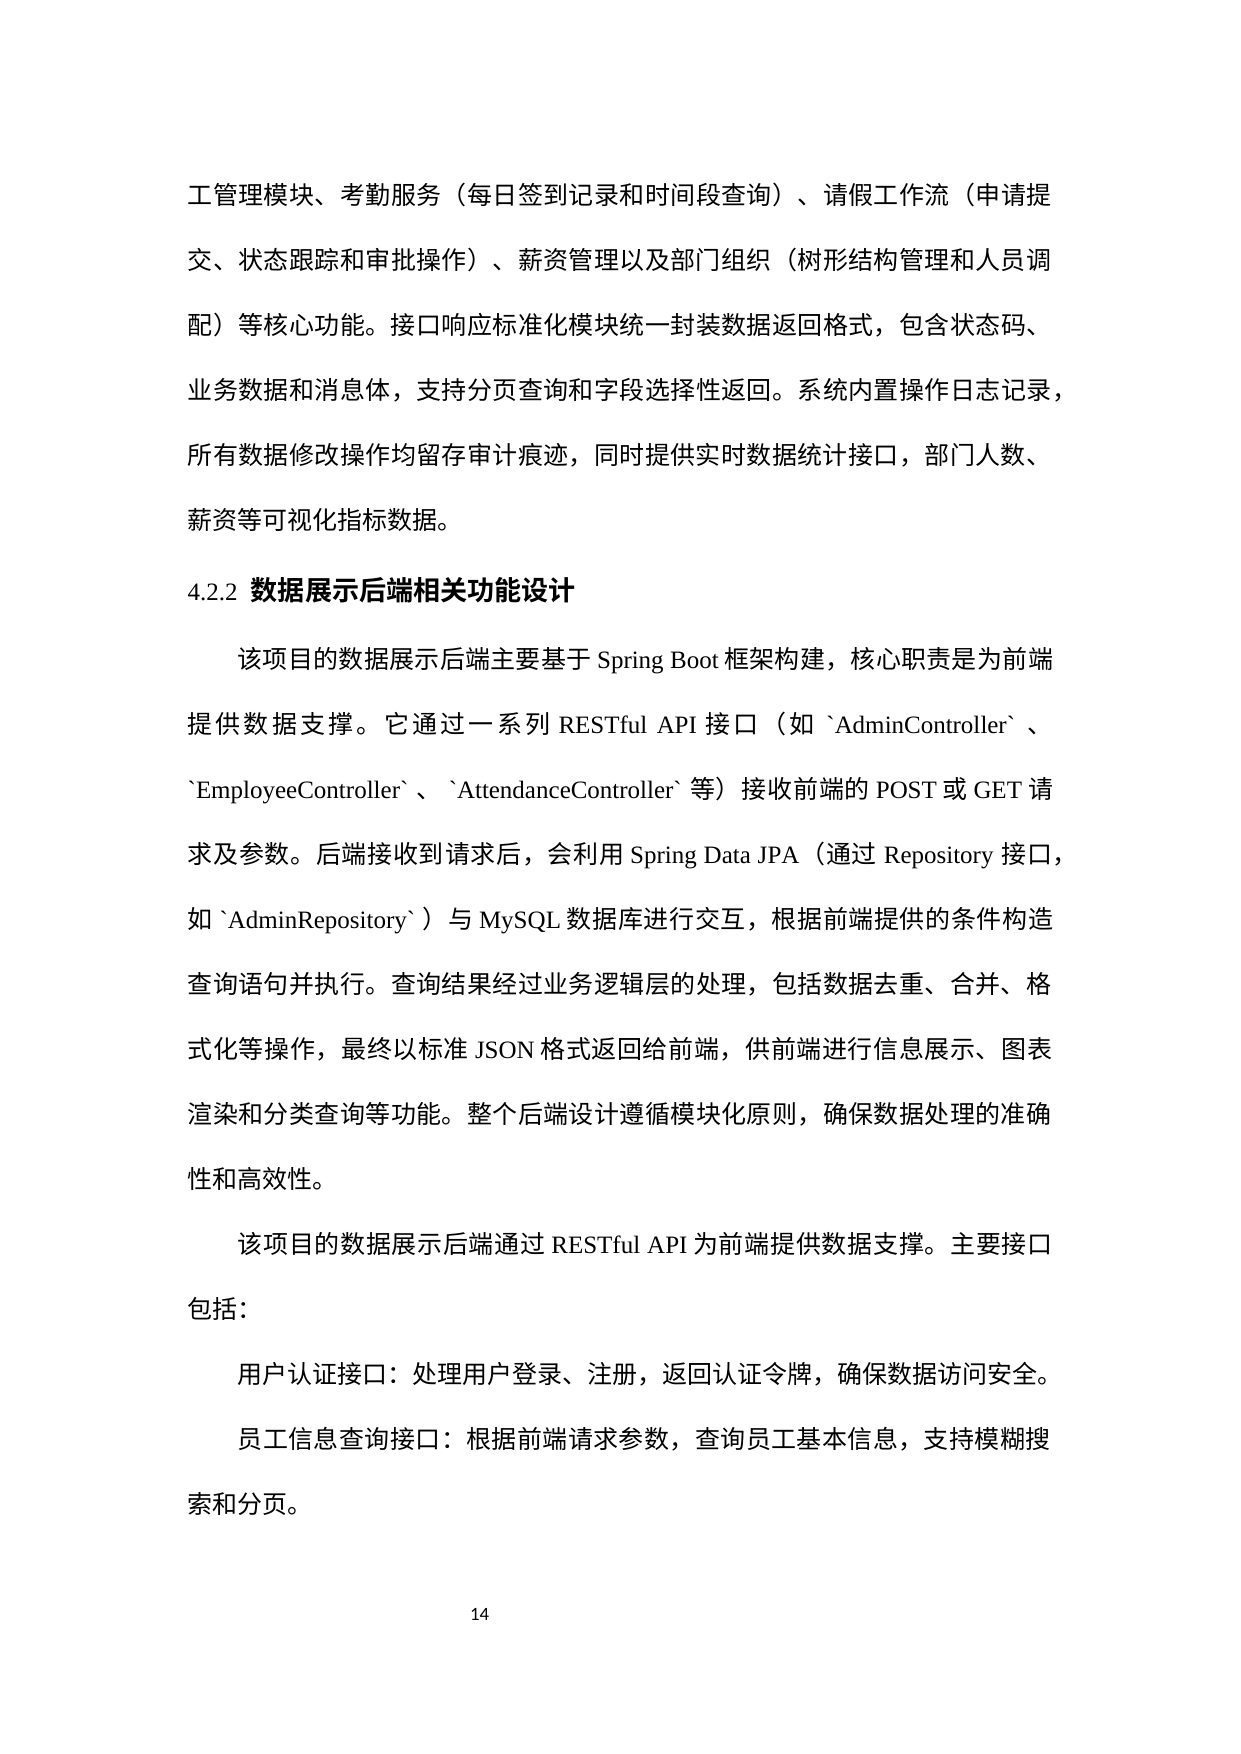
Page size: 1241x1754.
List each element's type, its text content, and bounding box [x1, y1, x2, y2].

text 用户认证接口：处理用户登录、注册，返回认证令牌，确保数据访问安全。 [187, 1340, 1053, 1405]
text 员工信息查询接口：根据前端请求参数，查询员工基本信息，支持模糊搜索和分页。 [187, 1405, 1053, 1535]
text 该项目的数据展示后端主要基于Spring Boot框架构建，核心职责是为前端提供数据支撑。它通过一系列RESTful API接口（如 `AdminController` 、 `EmployeeController` 、 `AttendanceController` 等）接收前端的POST或GET请求及参数。后端接收到请求后，会利用Spring Data JPA（通过 Repository 接口，如 `AdminRepository` ）与MySQL数据库进行交互，根据前端提供的条件构造查询语句并执行。查询结果经过业务逻辑层的处理，包括数据去重、合并、格式化等操作，最终以标准JSON格式返回给前端，供前端进行信息展示、图表渲染和分类查询等功能。整个后端设计遵循模块化原则，确保数据处理的准确性和高效性。 [187, 625, 1053, 1210]
text 该项目的数据展示后端通过RESTful API为前端提供数据支撑。主要接口包括： [187, 1210, 1053, 1340]
list 数据展示后端相关功能设计 [187, 567, 1053, 609]
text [187, 161, 1053, 551]
